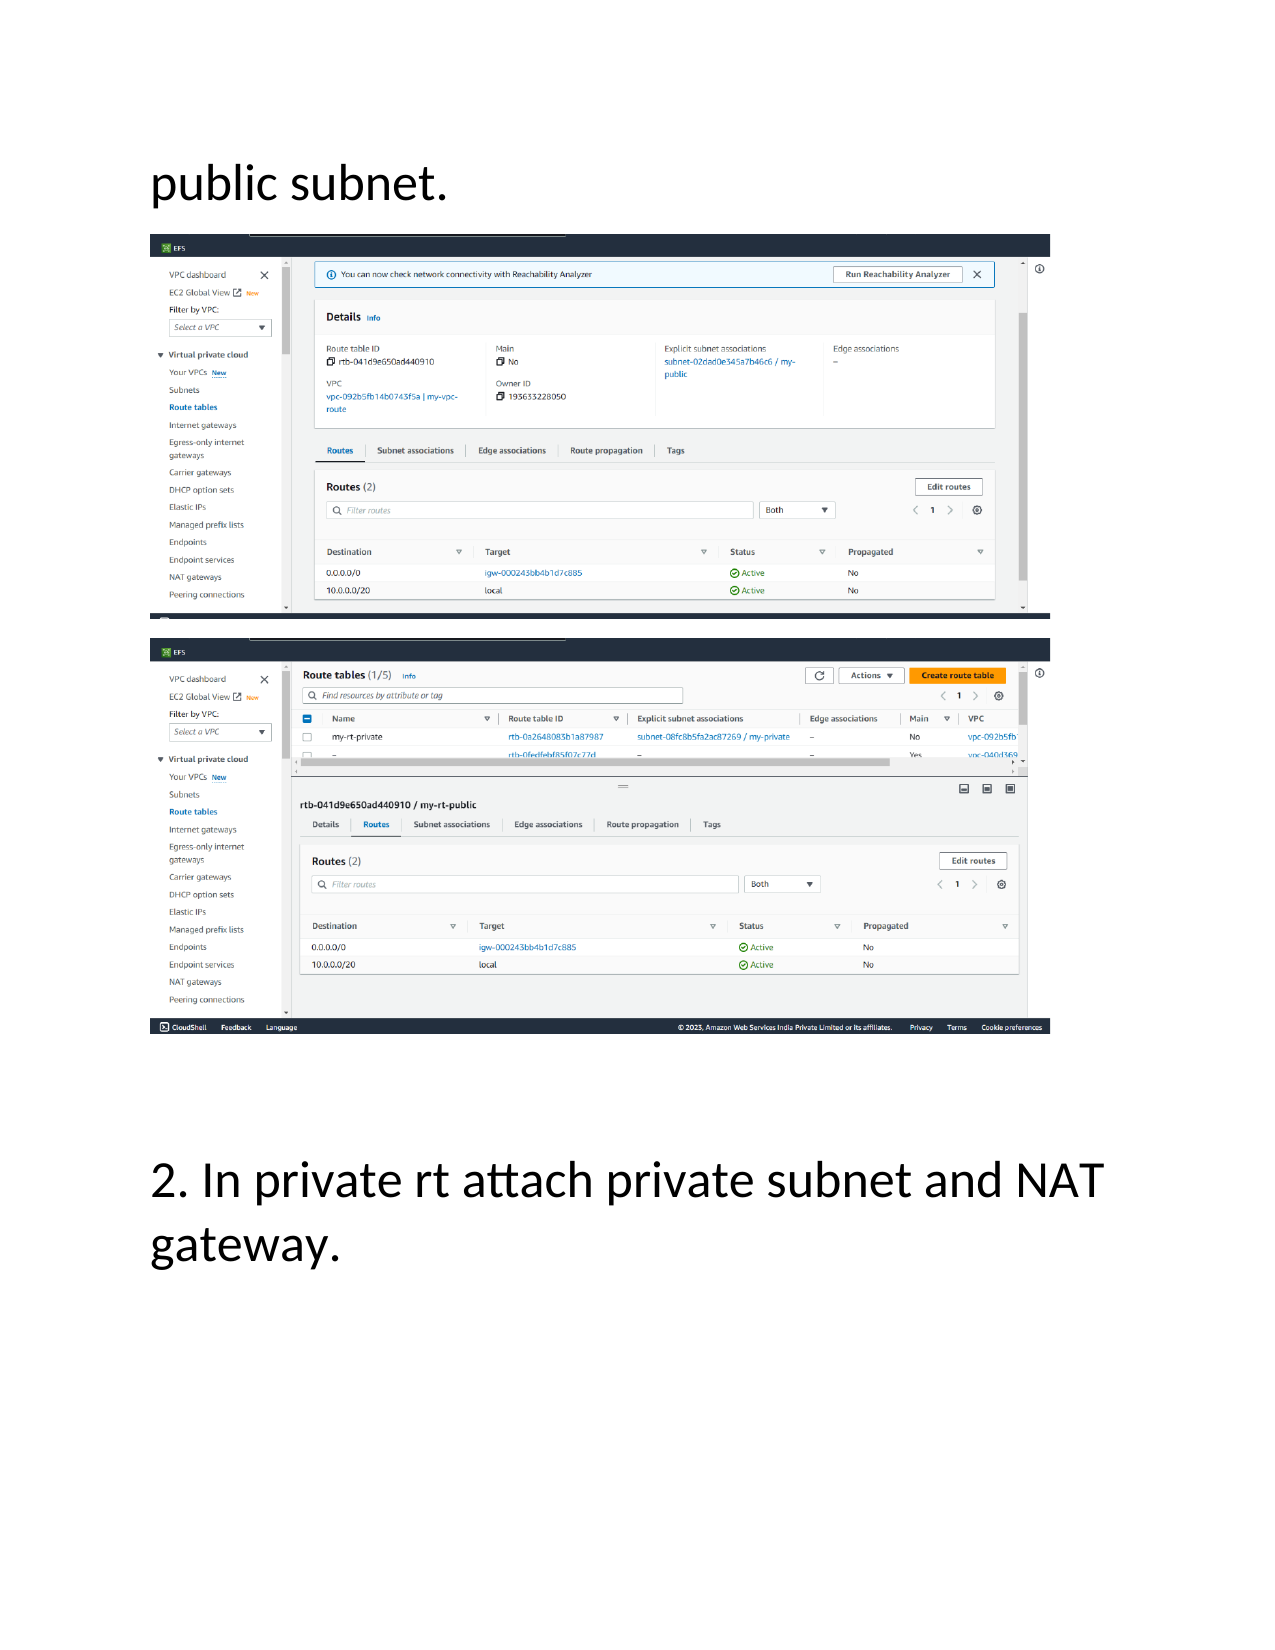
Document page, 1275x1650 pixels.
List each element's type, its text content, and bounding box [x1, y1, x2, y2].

text 2. In private rt attach private subnet and NAT gateway. [150, 1147, 1125, 1274]
picture [150, 234, 1050, 619]
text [150, 150, 1125, 213]
picture [150, 638, 1050, 1034]
